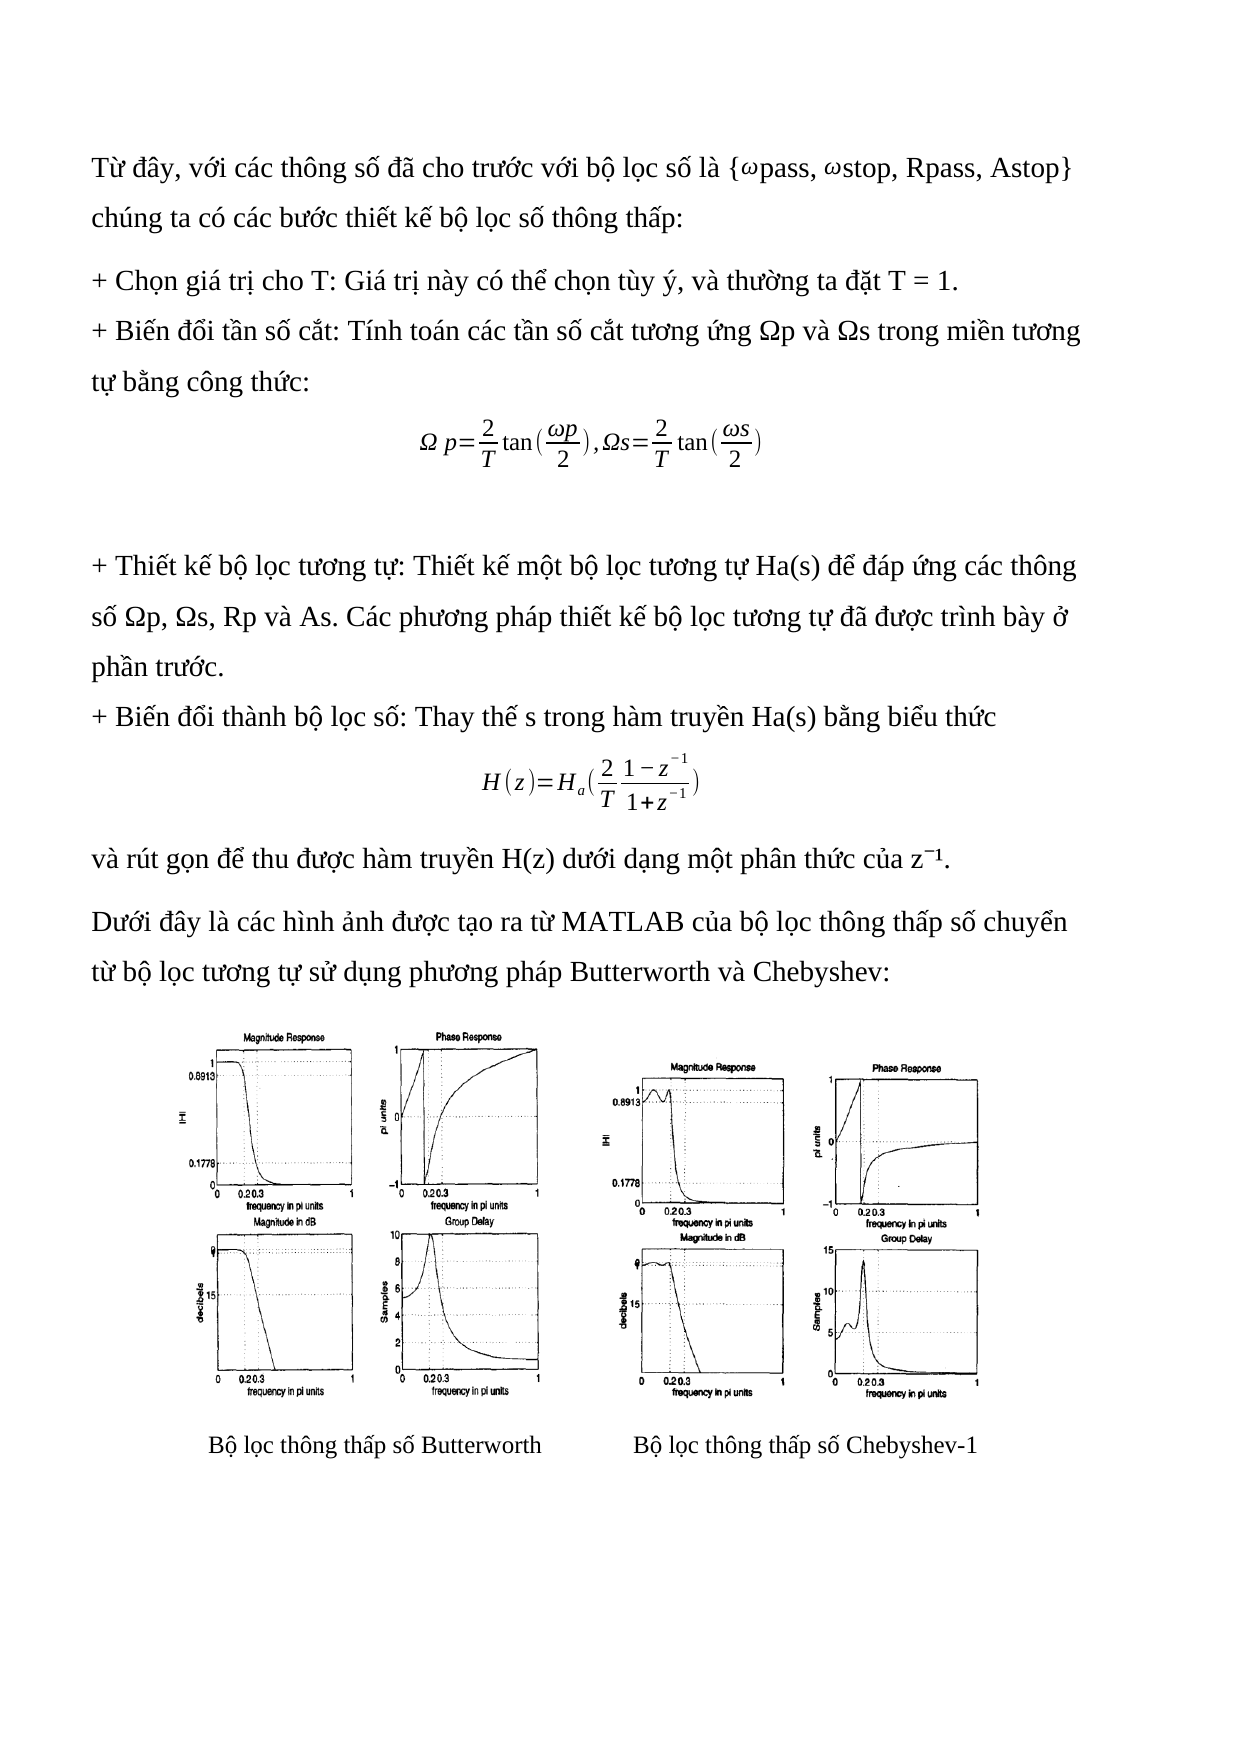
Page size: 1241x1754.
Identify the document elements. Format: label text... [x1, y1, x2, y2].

list + Biến đổi thành bộ lọc số: Thay thế s trong hàm truyền Ha(s) bằng biểu thức [91, 699, 1090, 733]
picture [157, 1017, 565, 1403]
list và rút gọn để thu được hàm truyền H(z) dưới dạng một phân thức của z⁻¹. [91, 841, 1090, 874]
list + Chọn giá trị cho T: Giá trị này có thể chọn tùy ý, và thường ta đặt T = 1. [91, 263, 1090, 297]
list + Biến đổi tần số cắt: Tính toán các tần số cắt tương ứng Ωp và Ωs trong miền tương tự bằng công thức: [91, 313, 1090, 397]
text Bộ lọc thông thấp số Butterworth Bộ lọc thông thấp số Chebyshev-1 [145, 1430, 1090, 1459]
text Dưới đây là các hình ảnh được tạo ra từ MATLAB của bộ lọc thông thấp số chuyển từ bộ lọc tương tự sử dụng phương pháp Butterworth và Chebyshev: [91, 904, 1090, 988]
list + Thiết kế bộ lọc tương tự: Thiết kế một bộ lọc tương tự Ha(s) để đáp ứng các thông số Ωp, Ωs, Rp và As. Các phương pháp thiết kế bộ lọc tương tự đã được trình bày ở phần trước. [91, 548, 1090, 683]
text Từ đây, với các thông số đã cho trước với bộ lọc số là {pass, stop, Rpass, Astop} chúng ta có các bước thiết kế bộ lọc số thông thấp: [91, 150, 1090, 234]
picture [595, 1056, 993, 1403]
